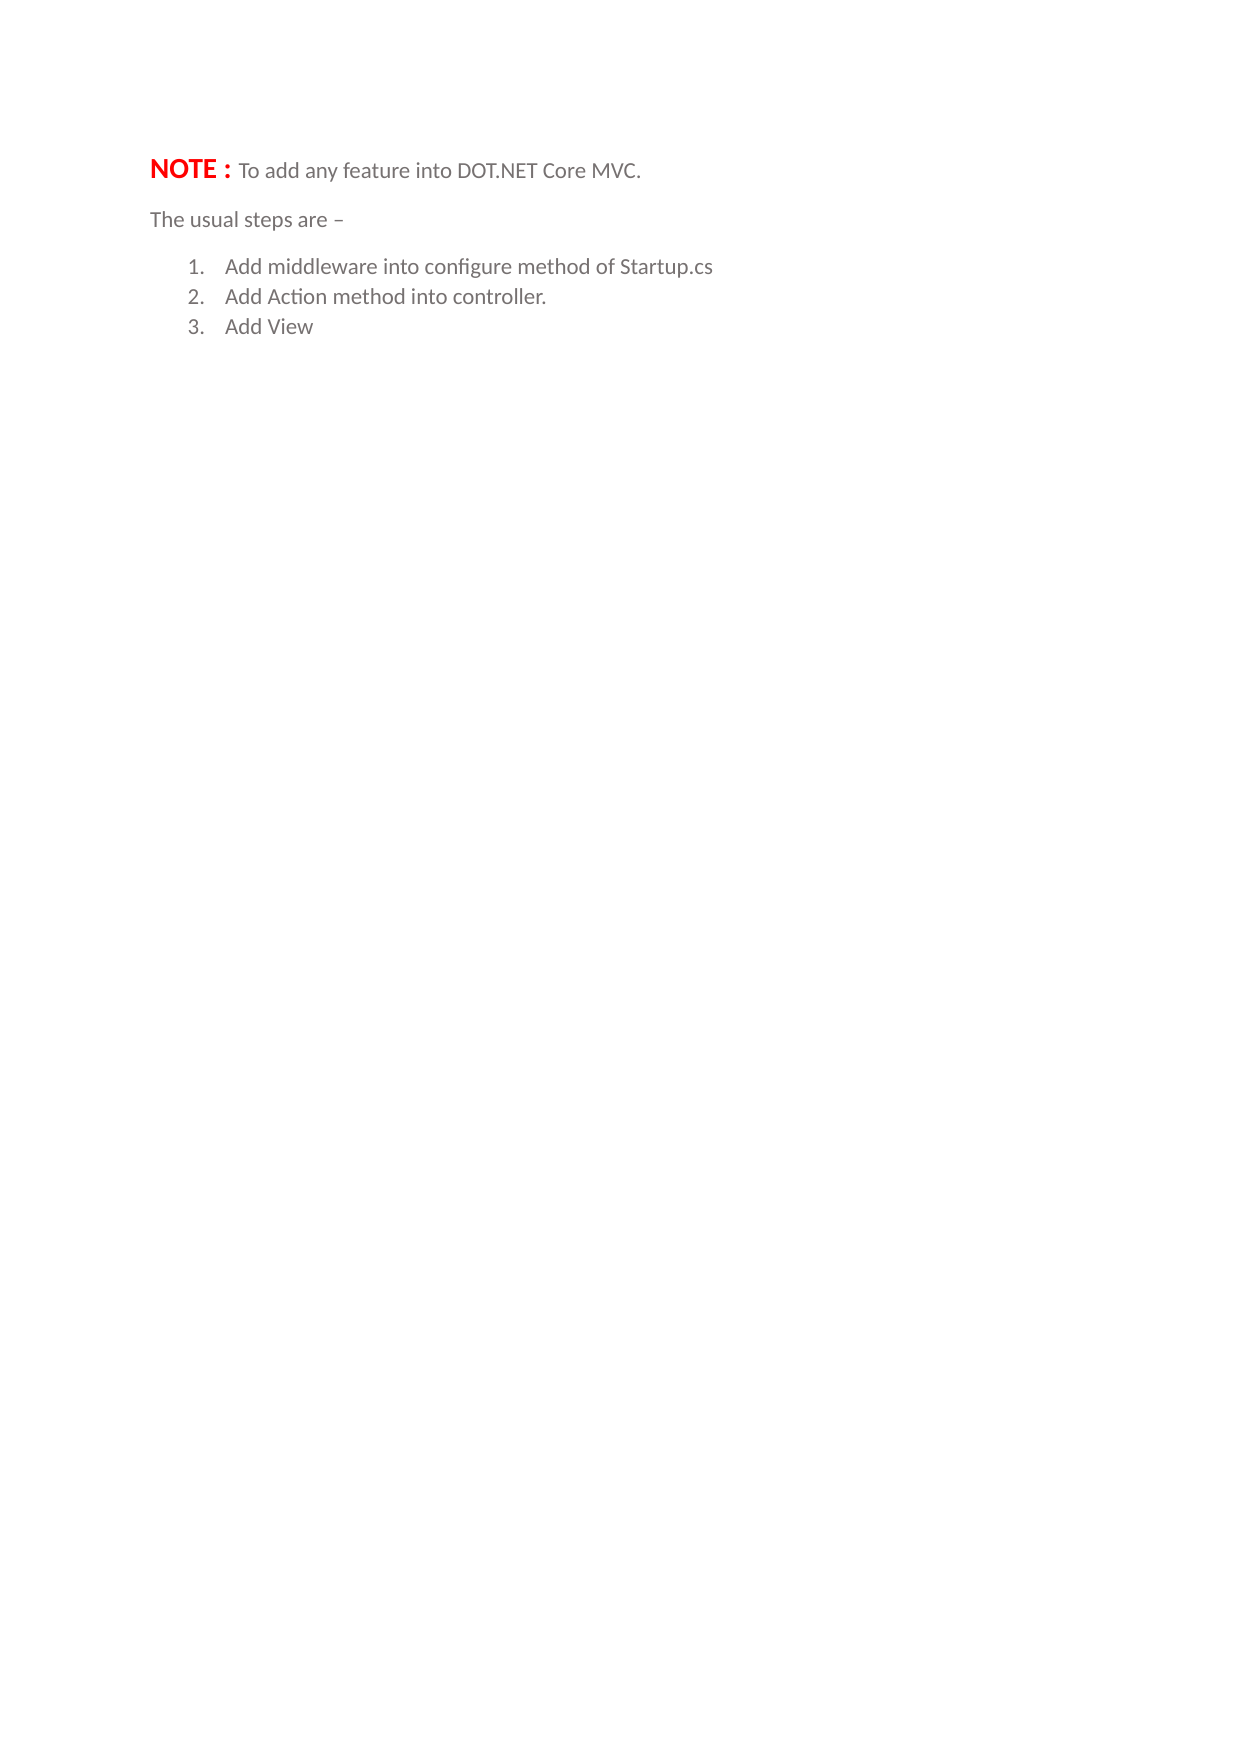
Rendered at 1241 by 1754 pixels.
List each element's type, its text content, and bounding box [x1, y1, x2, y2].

text The usual steps are – [150, 205, 1090, 233]
list Add Action method into controller. [187, 282, 1090, 310]
text NOTE : To add any feature into DOT.NET Core MVC. [150, 150, 1090, 186]
list Add View [187, 312, 1090, 340]
list Add middleware into configure method of Startup.cs [187, 252, 1090, 280]
